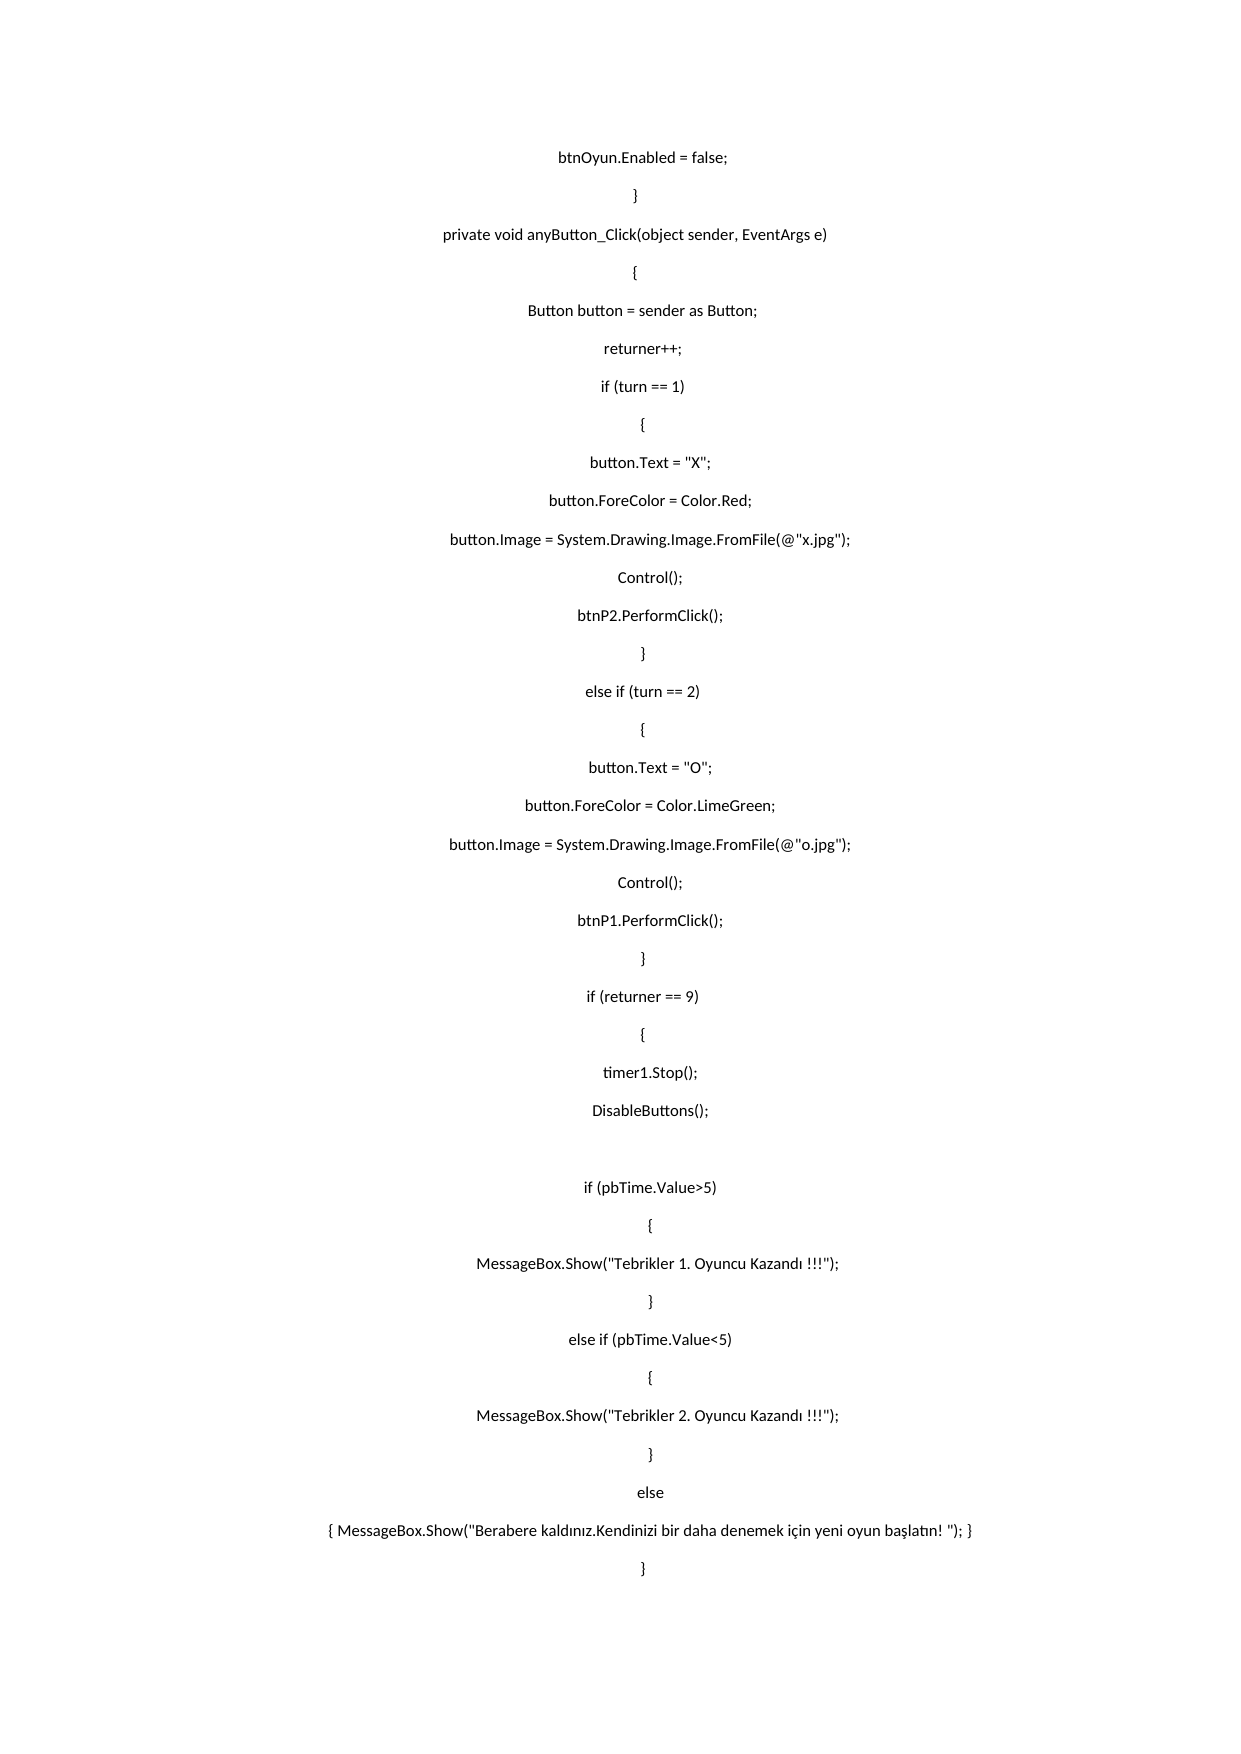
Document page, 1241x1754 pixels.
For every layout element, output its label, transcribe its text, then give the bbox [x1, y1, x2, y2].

text { [148, 1368, 1093, 1388]
text MessageBox.Show("Tebrikler 2. Oyuncu Kazandı !!!"); [148, 1406, 1093, 1426]
text { [148, 719, 1093, 740]
text if (pbTime.Value>5) [148, 1177, 1093, 1197]
text } [148, 643, 1093, 663]
text { [148, 262, 1093, 282]
text { MessageBox.Show("Berabere kaldınız.Kendinizi bir daha denemek için yeni oyun başlatın! "); } [148, 1520, 1093, 1540]
text returner++; [148, 338, 1093, 358]
text { [148, 1024, 1093, 1045]
text Control(); [148, 567, 1093, 587]
text button.Image = System.Drawing.Image.FromFile(@"x.jpg"); [148, 529, 1093, 549]
text button.Image = System.Drawing.Image.FromFile(@"o.jpg"); [148, 834, 1093, 854]
text } [148, 186, 1093, 206]
text else if (pbTime.Value<5) [148, 1329, 1093, 1350]
text MessageBox.Show("Tebrikler 1. Oyuncu Kazandı !!!"); [148, 1253, 1093, 1273]
text { [148, 414, 1093, 435]
text button.ForeColor = Color.Red; [148, 491, 1093, 511]
text Control(); [148, 872, 1093, 892]
text btnOyun.Enabled = false; [148, 148, 1093, 168]
text button.ForeColor = Color.LimeGreen; [148, 796, 1093, 816]
text private void anyButton_Click(object sender, EventArgs e) [148, 224, 1093, 244]
text button.Text = "O"; [148, 758, 1093, 778]
text timer1.Stop(); [148, 1063, 1093, 1083]
text { [148, 1215, 1093, 1235]
text button.Text = "X"; [148, 453, 1093, 473]
text btnP1.PerformClick(); [148, 910, 1093, 930]
text if (returner == 9) [148, 986, 1093, 1007]
text else [148, 1482, 1093, 1502]
text } [148, 948, 1093, 968]
text } [148, 1558, 1093, 1578]
text btnP2.PerformClick(); [148, 605, 1093, 625]
text if (turn == 1) [148, 376, 1093, 397]
text else if (turn == 2) [148, 681, 1093, 702]
text } [148, 1291, 1093, 1312]
text Button button = sender as Button; [148, 300, 1093, 320]
text DisableButtons(); [148, 1101, 1093, 1121]
text } [148, 1444, 1093, 1464]
